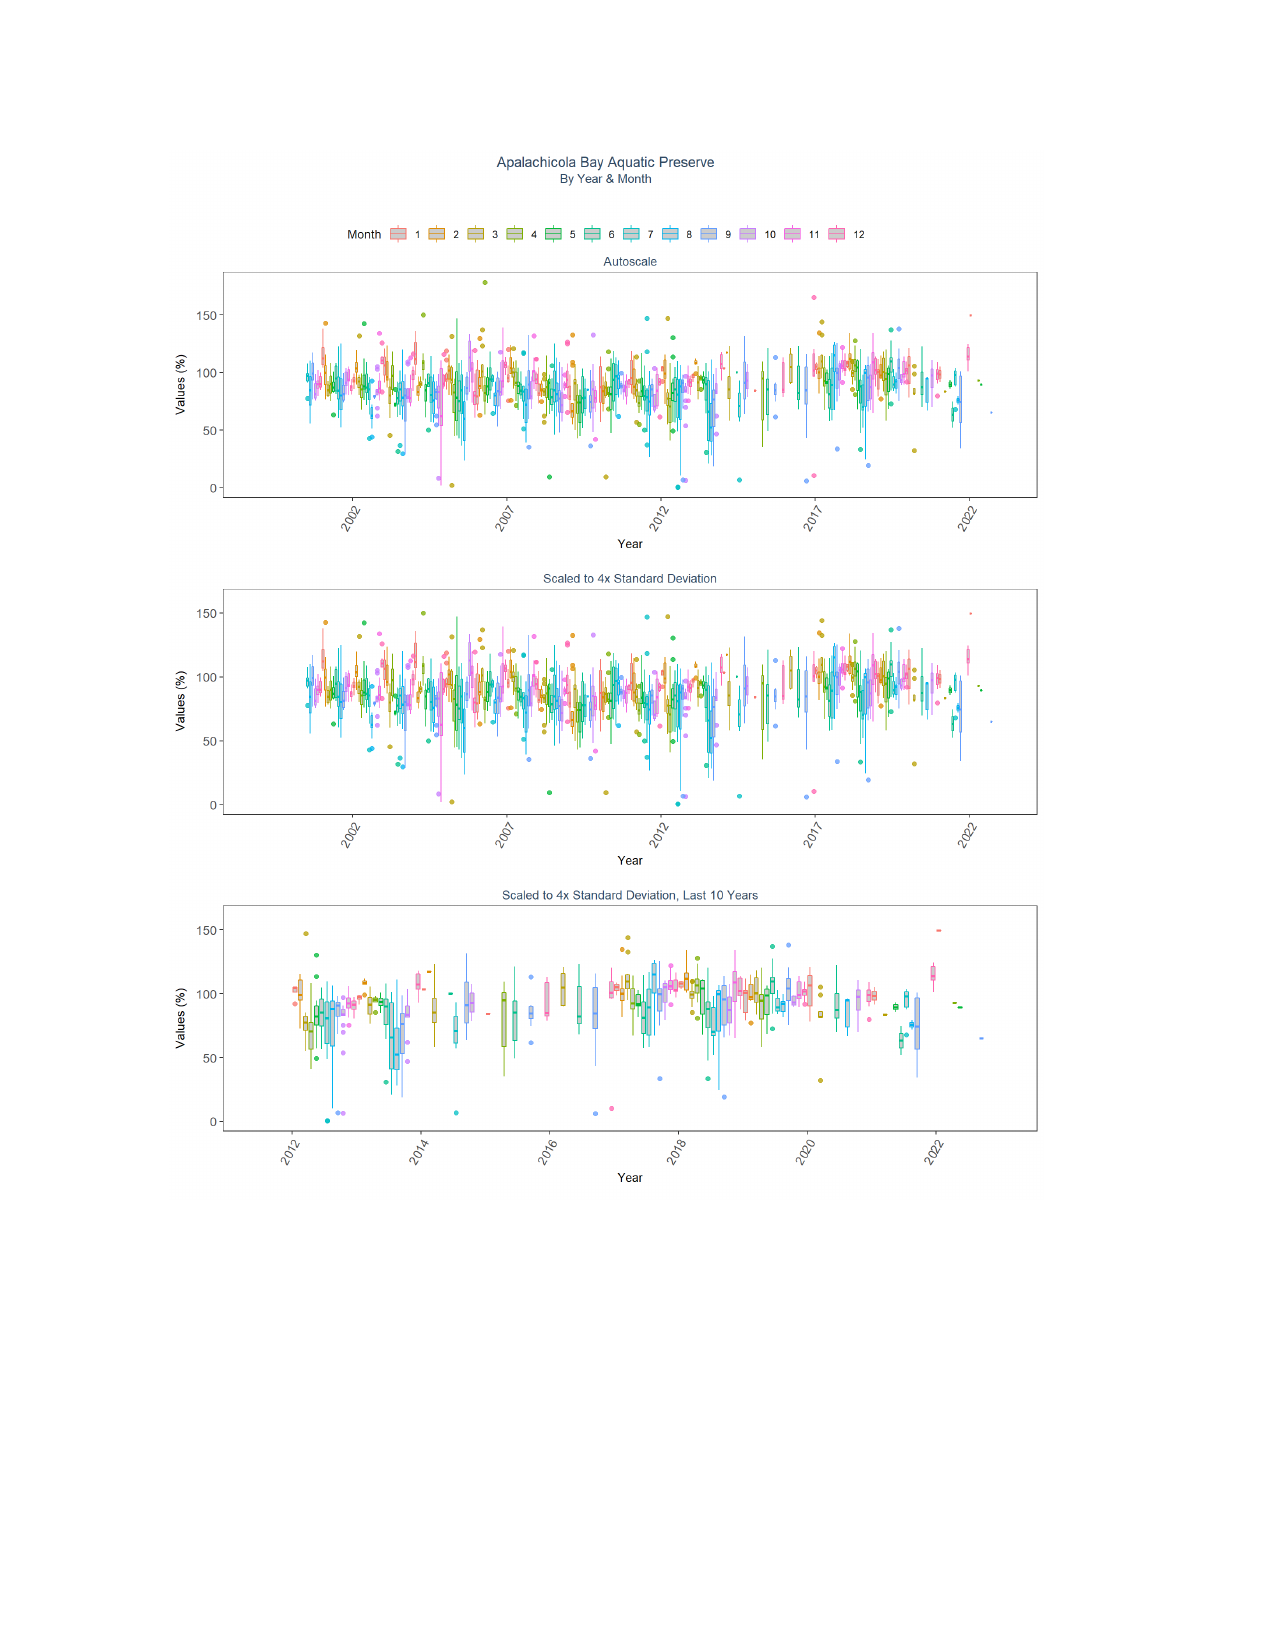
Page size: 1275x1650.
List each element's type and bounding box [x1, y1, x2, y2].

picture [168, 150, 1044, 1200]
